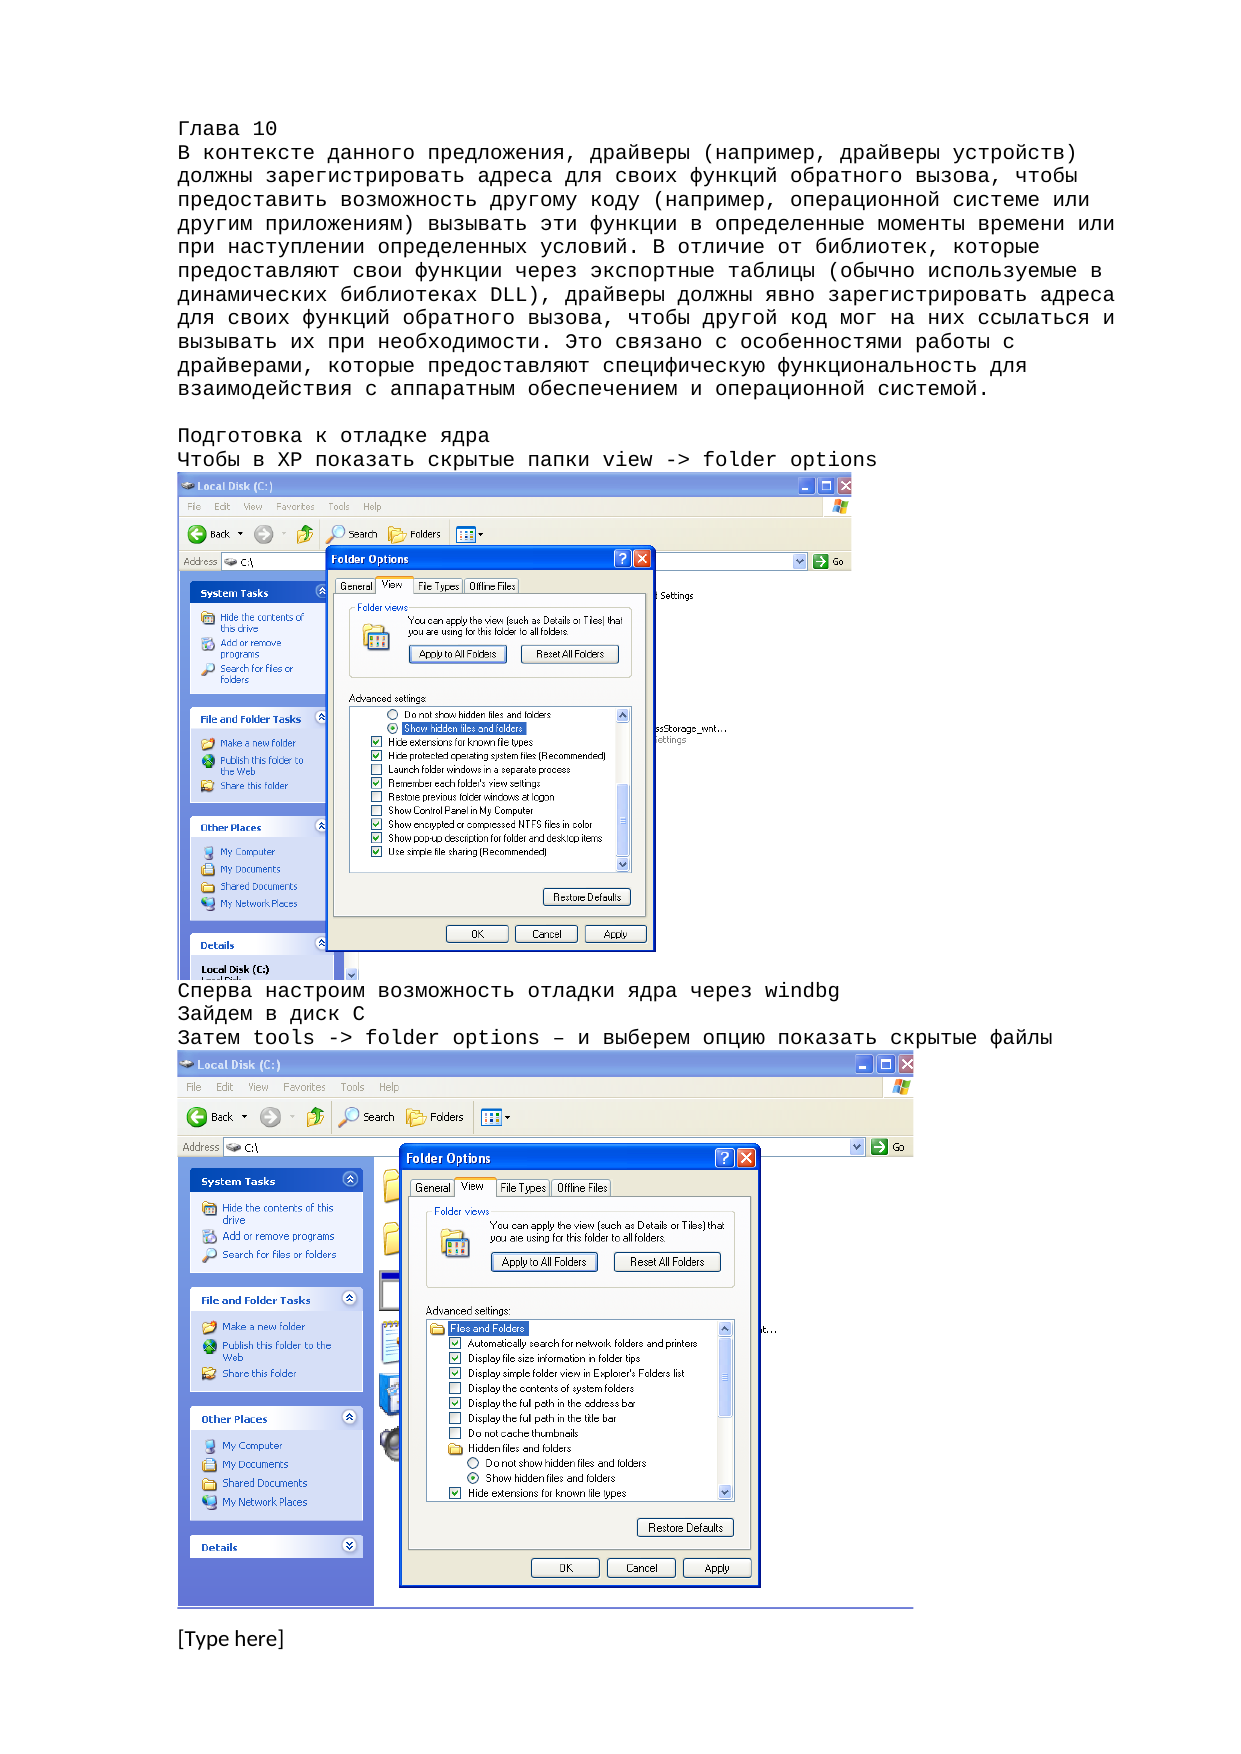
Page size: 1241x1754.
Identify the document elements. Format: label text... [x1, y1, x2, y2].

text Зайдем в диск С [177, 1003, 1152, 1027]
text Чтобы в XP показать скрытые папки view -> folder options [177, 449, 1152, 473]
picture [177, 472, 852, 980]
text Затем tools -> folder options – и выберем опцию показать скрытые файлы [177, 1027, 1152, 1051]
text Глава 10 [177, 118, 1152, 142]
text Сперва настроим возможность отладки ядра через windbg [177, 980, 1152, 1003]
text Подготовка к отладке ядра [177, 426, 1152, 449]
text В контексте данного предложения, драйверы (например, драйверы устройств) должны зарегистрировать адреса для своих функций обратного вызова, чтобы предоставить возможность другому коду (например, операционной системе или другим приложениям) вызывать эти функции в определенные моменты времени или при наступлении определенных условий. В отличие от библиотек, которые предоставляют свои функции через экспортные таблицы (обычно используемые в динамических библиотеках DLL), драйверы должны явно зарегистрировать адреса для своих функций обратного вызова, чтобы другой код мог на них ссылаться и вызывать их при необходимости. Это связано с особенностями работы с драйверами, которые предоставляют специфическую функциональность для взаимодействия с аппаратным обеспечением и операционной системой. [177, 142, 1152, 402]
picture [177, 1050, 914, 1609]
